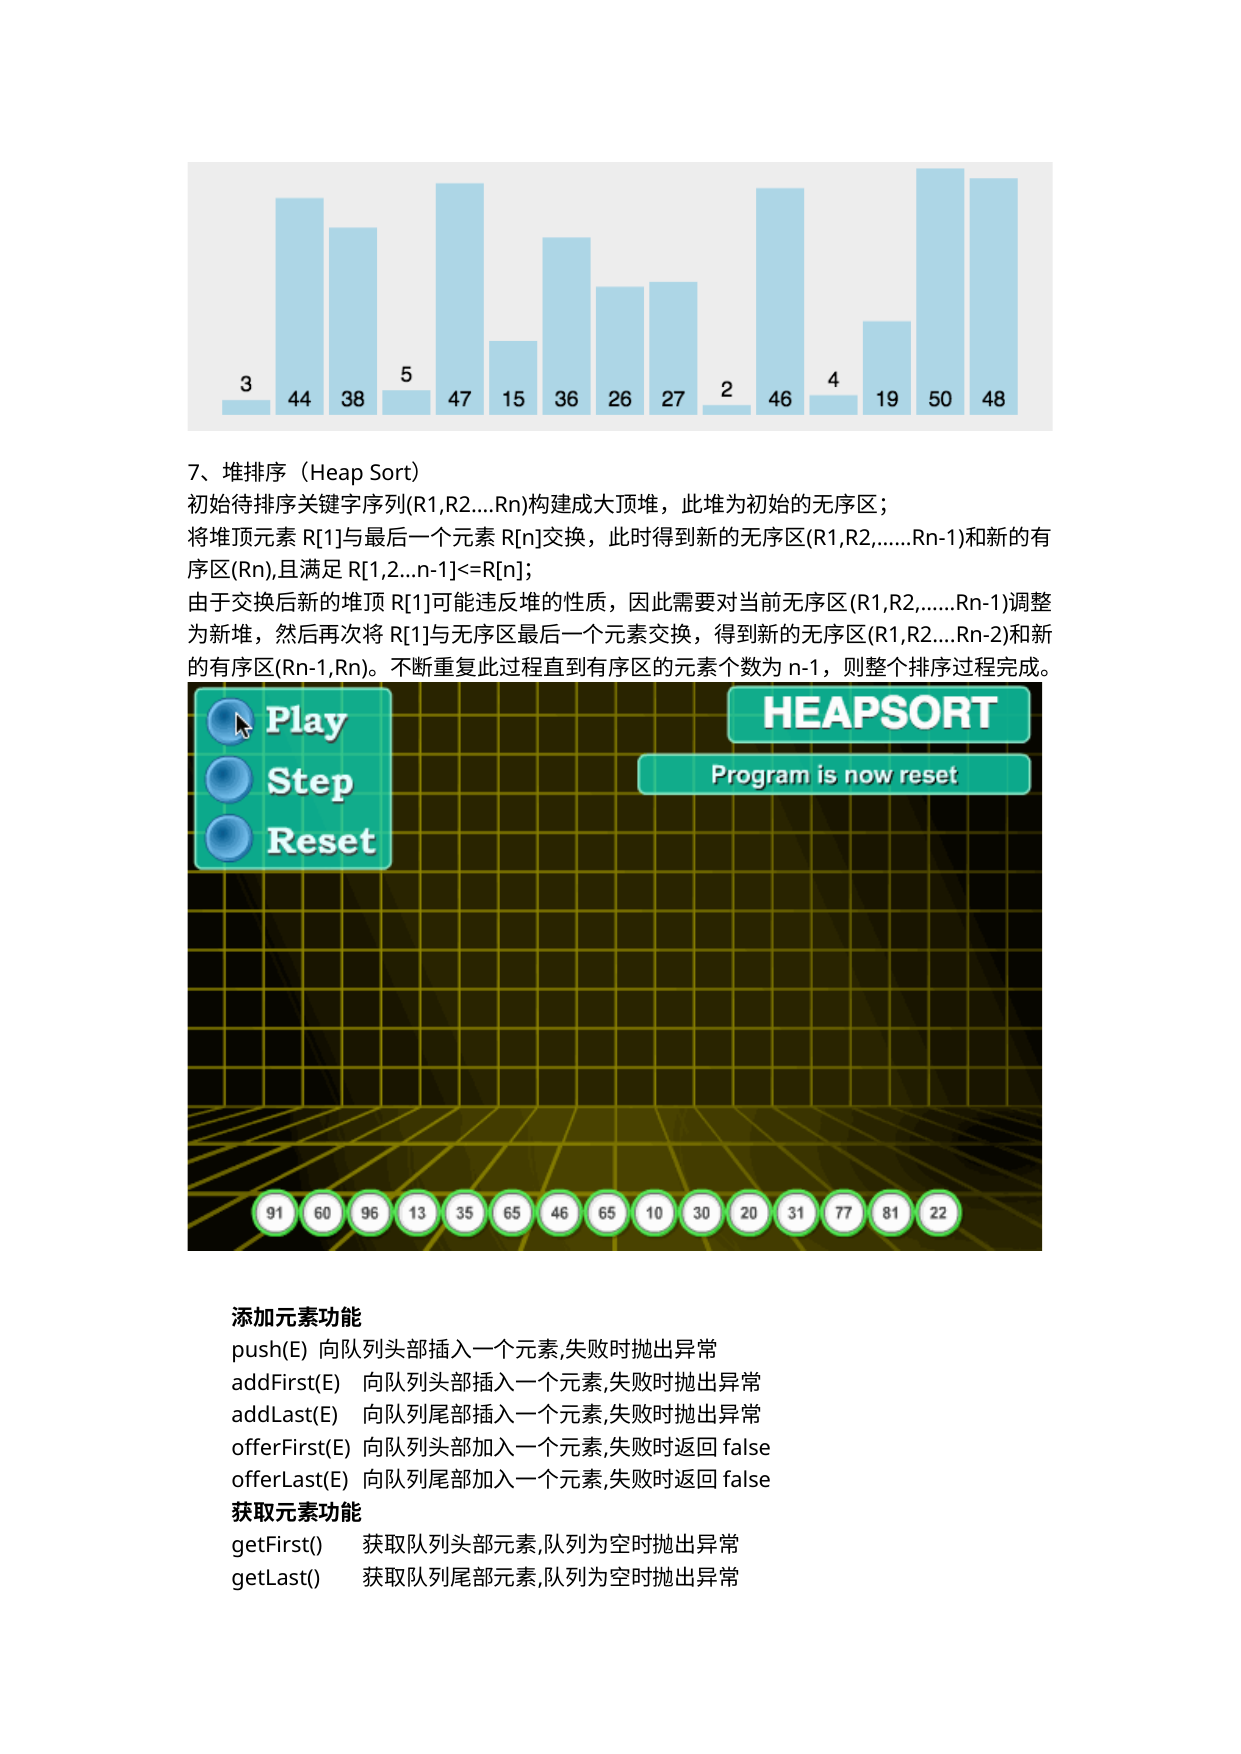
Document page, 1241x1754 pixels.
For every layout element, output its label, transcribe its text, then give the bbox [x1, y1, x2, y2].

text getFirst() 获取队列头部元素,队列为空时抛出异常 [187, 1527, 1053, 1559]
picture [187, 682, 1043, 1251]
text 添加元素功能 [187, 1299, 1053, 1332]
text addLast(E) 向队列尾部插入一个元素,失败时抛出异常 [187, 1397, 1053, 1429]
text offerLast(E) 向队列尾部加入一个元素,失败时返回false [187, 1462, 1053, 1494]
text 7、堆排序（Heap Sort） [187, 454, 1053, 487]
text 由于交换后新的堆顶R[1]可能违反堆的性质，因此需要对当前无序区(R1,R2,……Rn-1)调整为新堆，然后再次将R[1]与无序区最后一个元素交换，得到新的无序区(R1,R2….Rn-2)和新的有序区(Rn-1,Rn)。不断重复此过程直到有序区的元素个数为n-1，则整个排序过程完成。 [187, 584, 1053, 682]
text 获取元素功能 [187, 1494, 1053, 1527]
text 初始待排序关键字序列(R1,R2….Rn)构建成大顶堆，此堆为初始的无序区； [187, 487, 1053, 519]
text getLast() 获取队列尾部元素,队列为空时抛出异常 [187, 1559, 1053, 1592]
text push(E) 向队列头部插入一个元素,失败时抛出异常 [187, 1332, 1053, 1364]
text offerFirst(E) 向队列头部加入一个元素,失败时返回false [187, 1429, 1053, 1462]
text 将堆顶元素R[1]与最后一个元素R[n]交换，此时得到新的无序区(R1,R2,……Rn-1)和新的有序区(Rn),且满足R[1,2…n-1]<=R[n]； [187, 519, 1053, 584]
text addFirst(E) 向队列头部插入一个元素,失败时抛出异常 [187, 1364, 1053, 1397]
picture [187, 162, 1053, 431]
